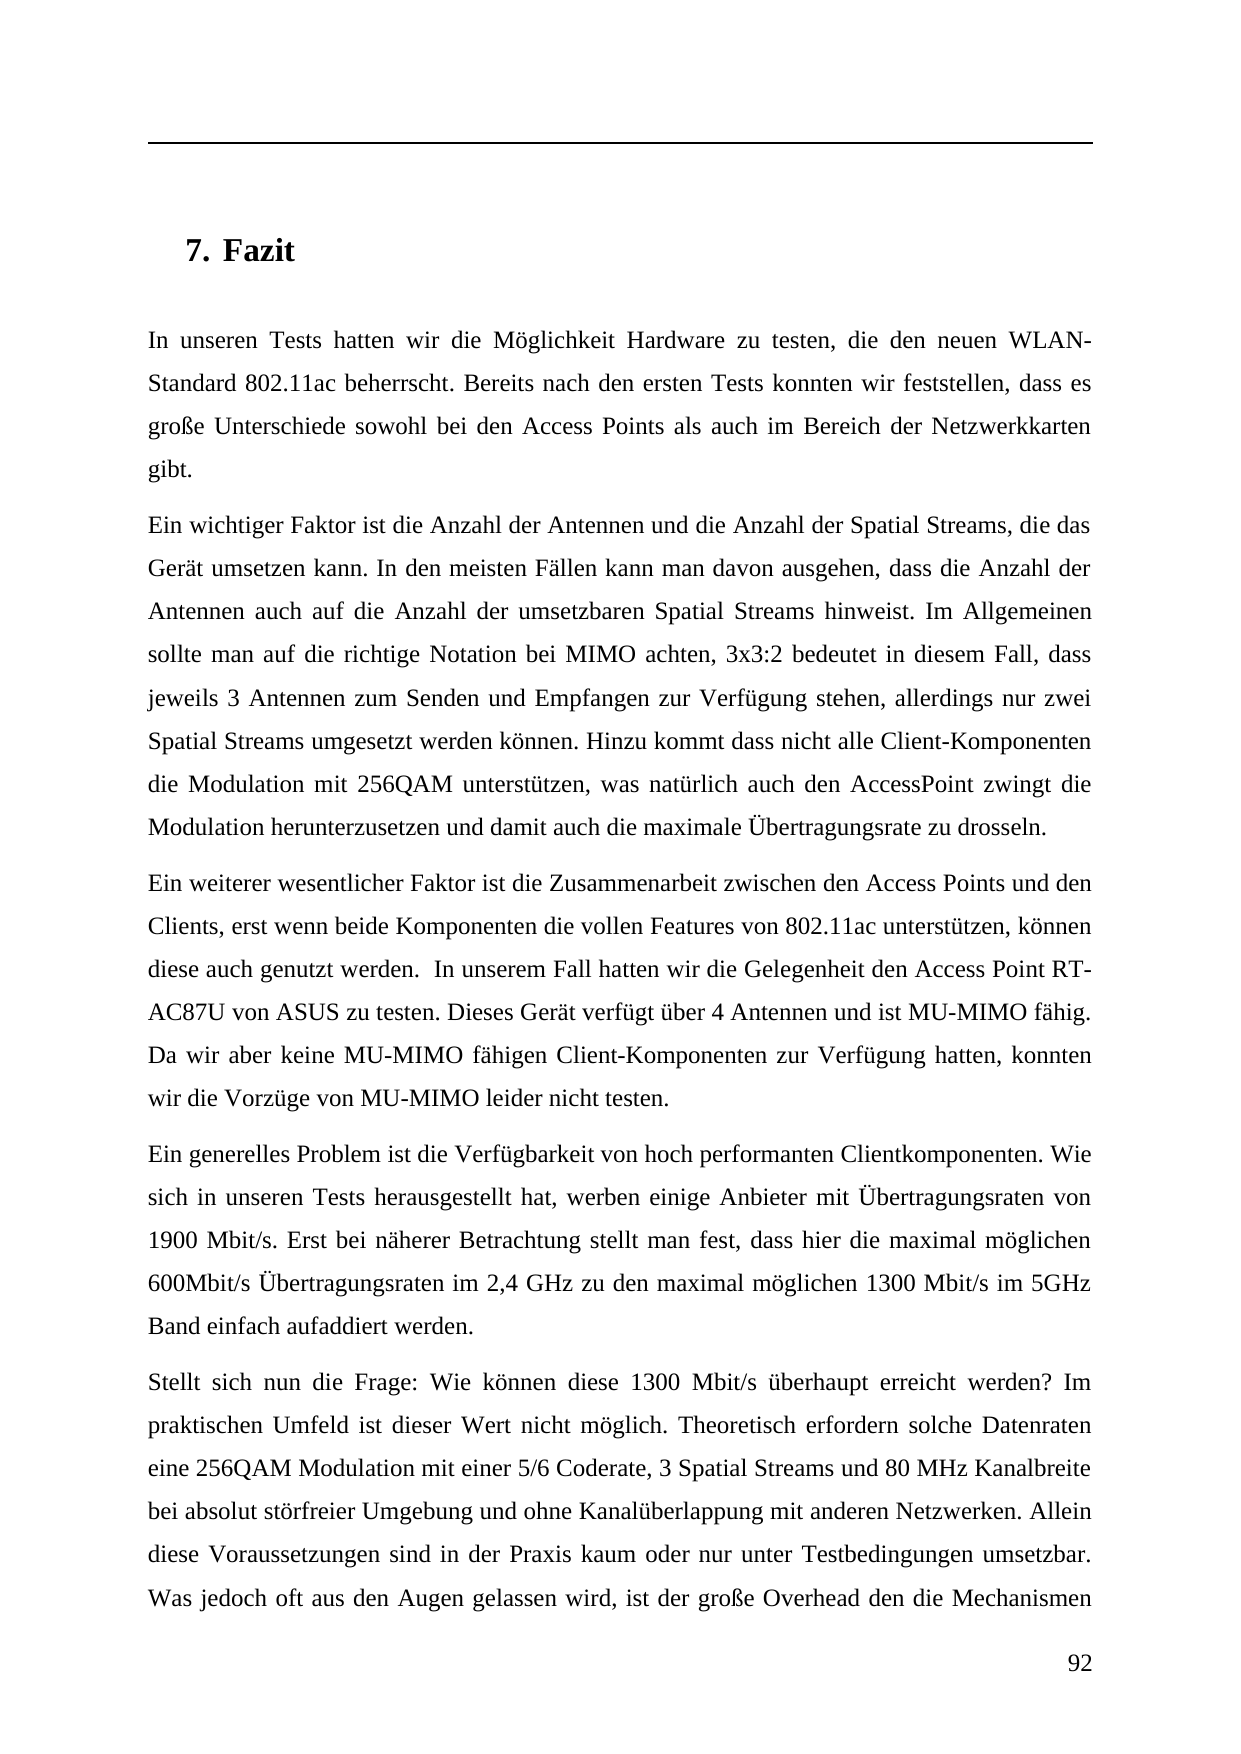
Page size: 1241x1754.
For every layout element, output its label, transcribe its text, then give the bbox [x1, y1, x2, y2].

text Ein weiterer wesentlicher Faktor ist die Zusammenarbeit zwischen den Access Points und den Clients, erst wenn beide Komponenten die vollen Features von 802.11ac unterstützen, können diese auch genutzt werden. In unserem Fall hatten wir die Gelegenheit den Access Point RT-AC87U von ASUS zu testen. Dieses Gerät verfügt über 4 Antennen und ist MU-MIMO fähig. Da wir aber keine MU-MIMO fähigen Client-Komponenten zur Verfügung hatten, konnten wir die Vorzüge von MU-MIMO leider nicht testen. [148, 868, 1093, 1112]
subtitle Fazit [185, 230, 1093, 268]
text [148, 1367, 1093, 1611]
text Ein wichtiger Faktor ist die Anzahl der Antennen und die Anzahl der Spatial Streams, die das Gerät umsetzen kann. In den meisten Fällen kann man davon ausgehen, dass die Anzahl der Antennen auch auf die Anzahl der umsetzbaren Spatial Streams hinweist. Im Allgemeinen sollte man auf die richtige Notation bei MIMO achten, 3x3:2 bedeutet in diesem Fall, dass jeweils 3 Antennen zum Senden und Empfangen zur Verfügung stehen, allerdings nur zwei Spatial Streams umgesetzt werden können. Hinzu kommt dass nicht alle Client-Komponenten die Modulation mit 256QAM unterstützen, was natürlich auch den AccessPoint zwingt die Modulation herunterzusetzen und damit auch die maximale Übertragungsrate zu drosseln. [148, 510, 1093, 841]
text In unseren Tests hatten wir die Möglichkeit Hardware zu testen, die den neuen WLAN-Standard 802.11ac beherrscht. Bereits nach den ersten Tests konnten wir feststellen, dass es große Unterschiede sowohl bei den Access Points als auch im Bereich der Netzwerkkarten gibt. [148, 325, 1093, 483]
text Ein generelles Problem ist die Verfügbarkeit von hoch performanten Clientkomponenten. Wie sich in unseren Tests herausgestellt hat, werben einige Anbieter mit Übertragungsraten von 1900 Mbit/s. Erst bei näherer Betrachtung stellt man fest, dass hier die maximal möglichen 600Mbit/s Übertragungsraten im 2,4 GHz zu den maximal möglichen 1300 Mbit/s im 5GHz Band einfach aufaddiert werden. [148, 1139, 1093, 1340]
